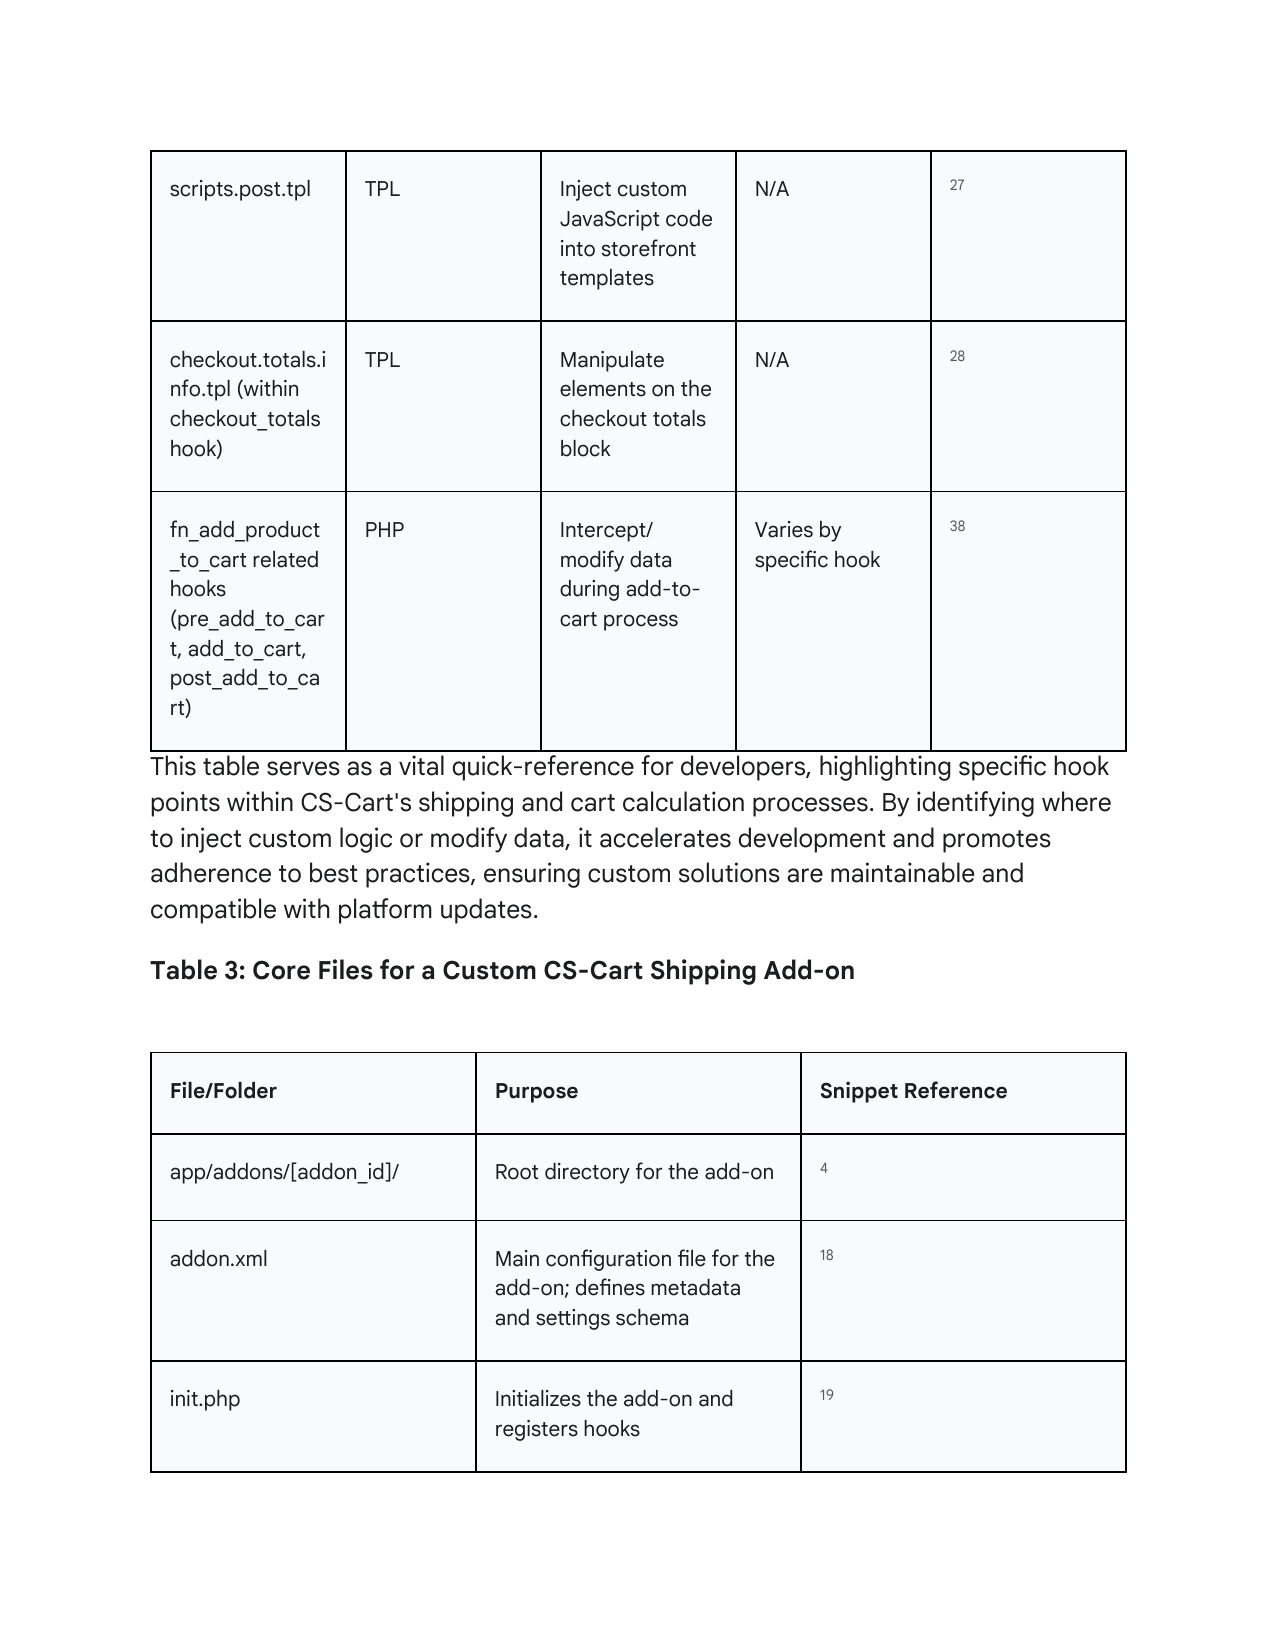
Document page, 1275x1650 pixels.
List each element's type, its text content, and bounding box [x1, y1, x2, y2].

table_cell Inject custom JavaScript code into storefront templates [542, 152, 735, 320]
table_cell Main configuration file for the add-on; defines metadata and settings schema [477, 1221, 800, 1360]
table_cell TPL [347, 322, 540, 491]
table_cell TPL [347, 152, 540, 320]
table_cell 27 [932, 152, 1125, 320]
table_header Purpose [477, 1053, 800, 1133]
table_cell Initializes the add-on and registers hooks [477, 1362, 800, 1471]
table_cell 28 [932, 322, 1125, 491]
table_cell app/addons/[addon_id]/ [152, 1135, 475, 1219]
table_cell 18 [802, 1221, 1125, 1360]
table_cell scripts.post.tpl [152, 152, 345, 320]
table_cell Root directory for the add-on [477, 1135, 800, 1219]
table_header Snippet Reference [802, 1053, 1125, 1133]
text Table 3: Core Files for a Custom CS-Cart Shipping Add-on [150, 955, 1125, 987]
table_cell Intercept/modify data during add-to-cart process [542, 492, 735, 750]
table_cell 38 [932, 492, 1125, 750]
table_cell 19 [802, 1362, 1125, 1471]
table_cell checkout.totals.info.tpl (within checkout_totals hook) [152, 322, 345, 491]
table_cell fn_add_product_to_cart related hooks (pre_add_to_cart, add_to_cart, post_add_to_cart) [152, 492, 345, 750]
table_cell N/A [737, 152, 930, 320]
table_cell N/A [737, 322, 930, 491]
table_cell PHP [347, 492, 540, 750]
table_header File/Folder [152, 1053, 475, 1133]
table_cell Varies by specific hook [737, 492, 930, 750]
table_cell 4 [802, 1135, 1125, 1219]
table_cell addon.xml [152, 1221, 475, 1360]
text This table serves as a vital quick-reference for developers, highlighting specific hook points within CS-Cart's shipping and cart calculation processes. By identifying where to inject custom logic or modify data, it accelerates development and promotes adherence to best practices, ensuring custom solutions are maintainable and compatible with platform updates. [150, 752, 1125, 926]
table_cell init.php [152, 1362, 475, 1471]
table_cell Manipulate elements on the checkout totals block [542, 322, 735, 491]
